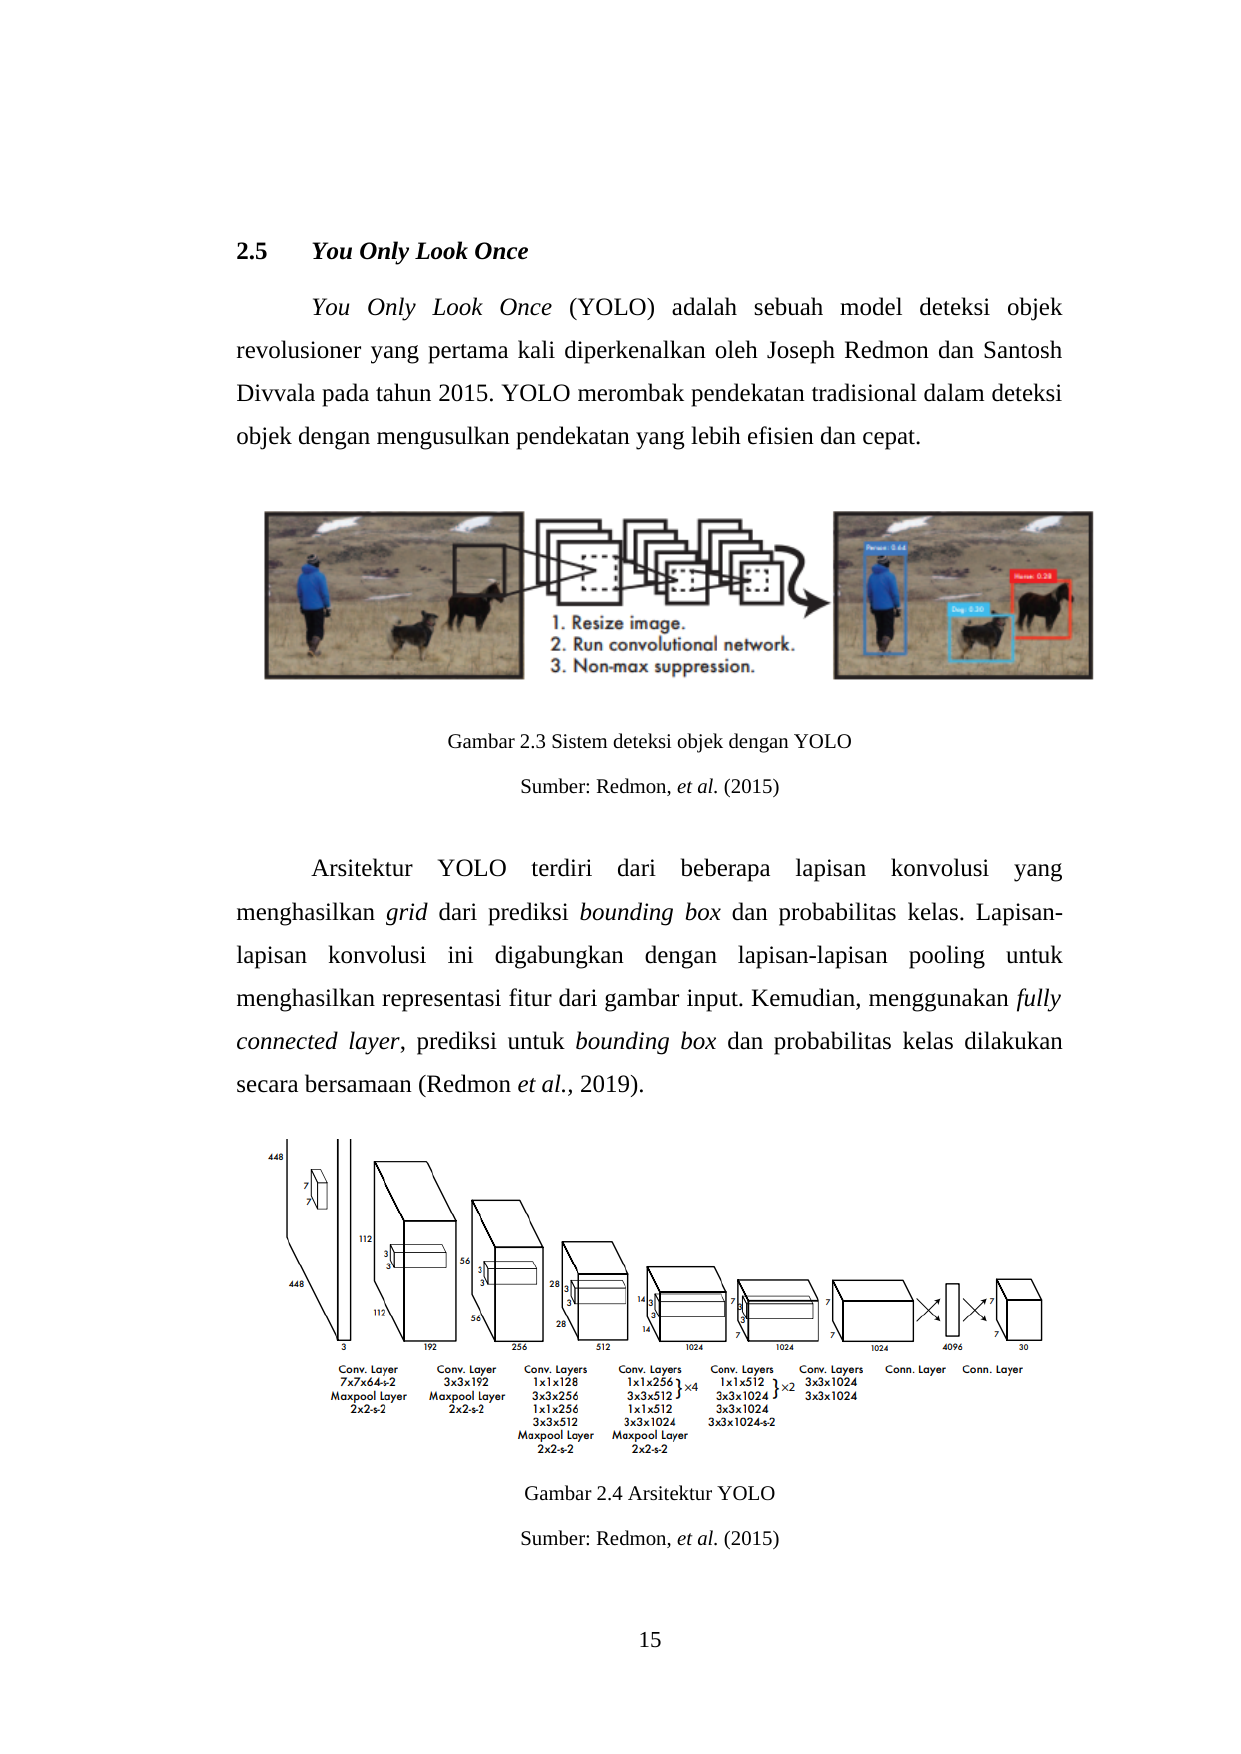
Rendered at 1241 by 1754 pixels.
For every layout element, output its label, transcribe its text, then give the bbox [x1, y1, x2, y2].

picture [240, 1112, 1059, 1468]
text Arsitektur YOLO terdiri dari beberapa lapisan konvolusi yang menghasilkan grid dari prediksi bounding box dan probabilitas kelas. Lapisan-lapisan konvolusi ini digabungkan dengan lapisan-lapisan pooling untuk menghasilkan representasi fitur dari gambar input. Kemudian, menggunakan fully connected layer, prediksi untuk bounding box dan probabilitas kelas dilakukan secara bersamaan (Redmon et al., 2019). [236, 853, 1063, 1098]
text Gambar 2.3 Sistem deteksi objek dengan YOLO [236, 729, 1063, 753]
picture [236, 464, 1122, 717]
text Sumber: Redmon, et al. (2015) [236, 1526, 1063, 1550]
text Sumber: Redmon, et al. (2015) [236, 774, 1063, 798]
text You Only Look Once (YOLO) adalah sebuah model deteksi objek revolusioner yang pertama kali diperkenalkan oleh Joseph Redmon dan Santosh Divvala pada tahun 2015. YOLO merombak pendekatan tradisional dalam deteksi objek dengan mengusulkan pendekatan yang lebih efisien dan cepat. [236, 292, 1063, 450]
text Gambar 2.4 Arsitektur YOLO [236, 1481, 1063, 1505]
subtitle 2.5 You Only Look Once [236, 236, 1063, 265]
